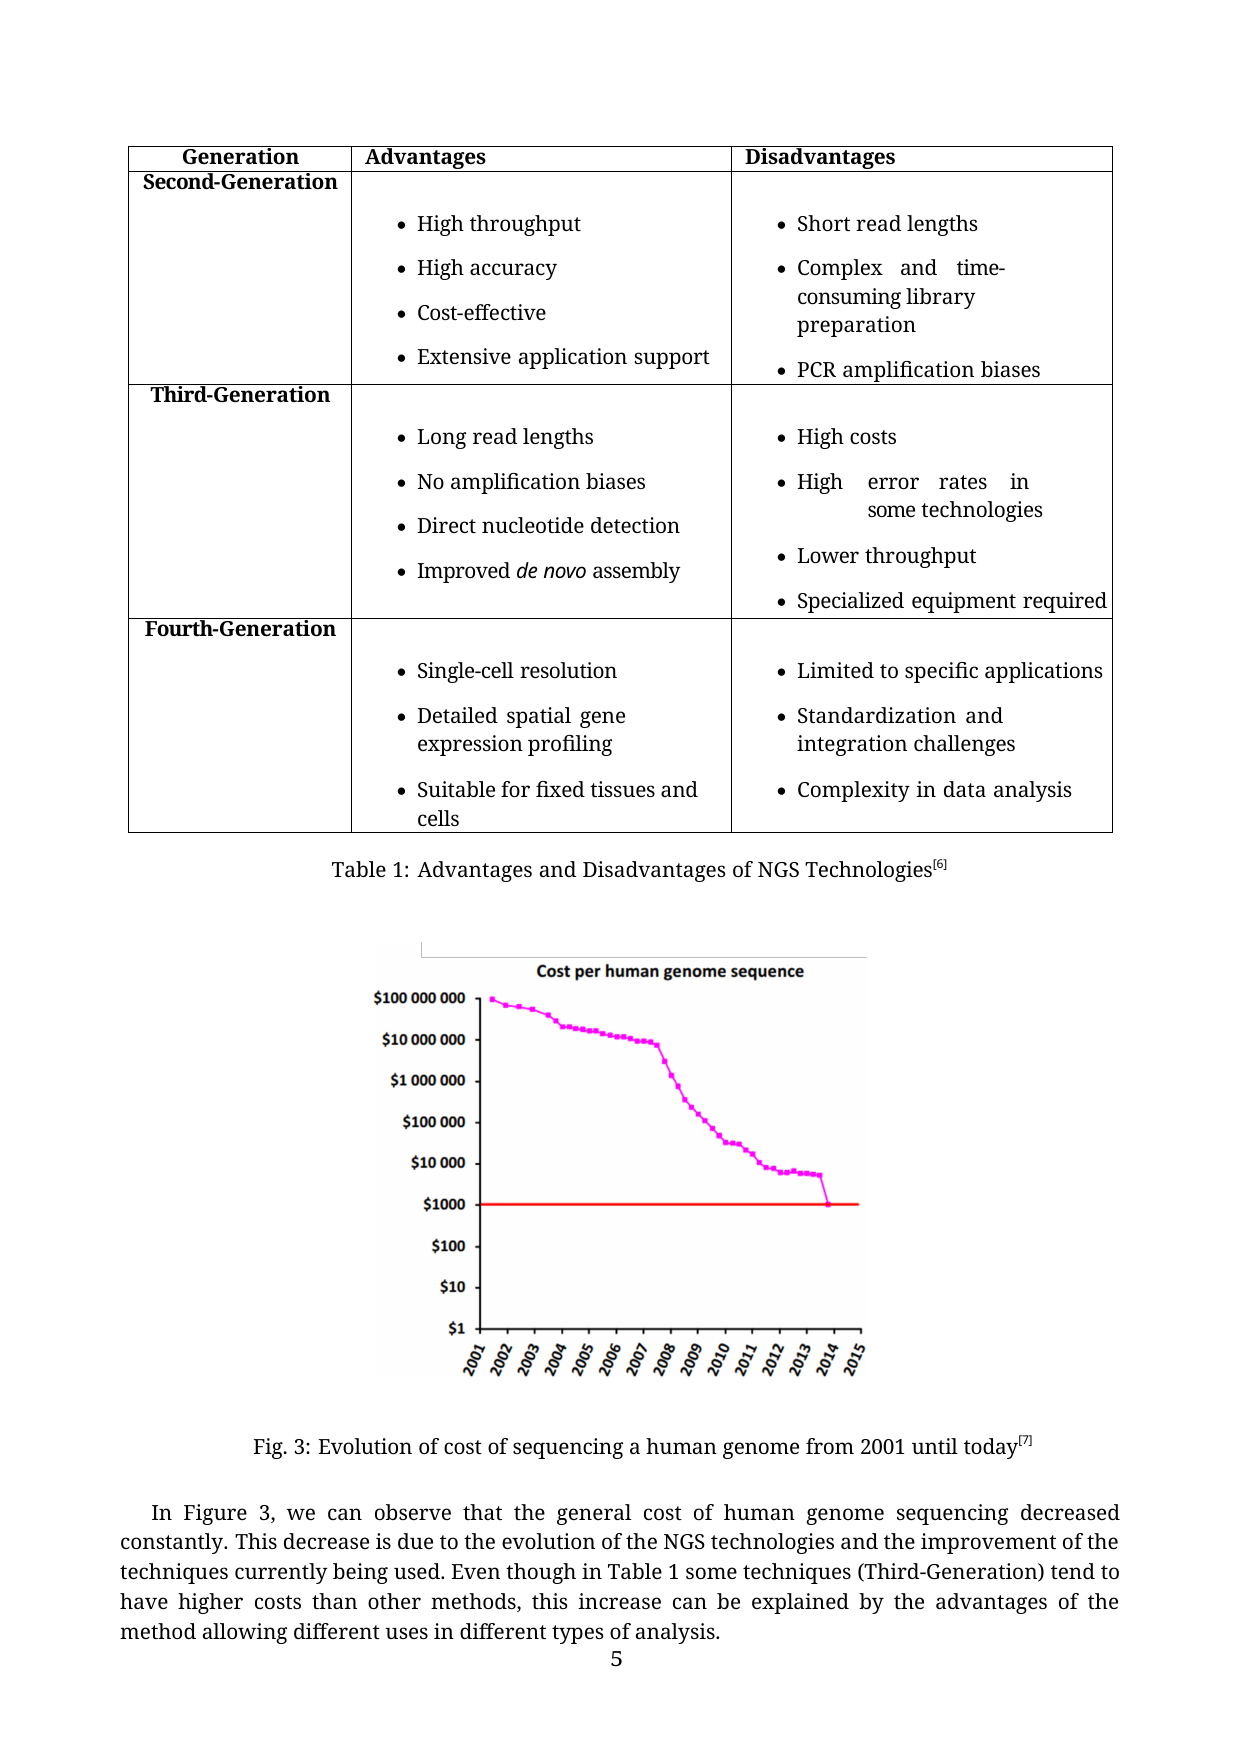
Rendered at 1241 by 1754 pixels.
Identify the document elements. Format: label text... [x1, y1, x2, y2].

text In Figure 3, we can observe that the general cost of human genome sequencing decreased constantly. This decrease is due to the evolution of the NGS technologies and the improvement of the techniques currently being used. Even though in Table 1 some techniques (Third-Generation) tend to have higher costs than other methods, this increase can be explained by the advantages of the method allowing different uses in different types of analysis. [120, 1498, 1121, 1645]
table_cell Fourth-Generation [129, 619, 351, 832]
table_cell Single-cell resolution Detailed spatial gene expression profiling Suitable for fixed tissues and cells [352, 619, 731, 832]
table_cell Third-Generation [129, 385, 351, 618]
picture [373, 942, 867, 1378]
table_cell Second-Generation [129, 172, 351, 384]
text Table 1: Advantages and Disadvantages of NGS Technologies[6] [331, 855, 1240, 883]
table_cell High costs High error rates in some technologies Lower throughput Specialized equipment required [732, 385, 1112, 618]
table_cell Limited to specific applications Standardization and integration challenges Complexity in data analysis [732, 619, 1112, 832]
table_cell Long read lengths No amplification biases Direct nucleotide detection Improved de novo assembly [352, 385, 731, 618]
table_cell Short read lengths Complex and time-consuming library preparation PCR amplification biases [732, 172, 1112, 384]
text Fig. 3: Evolution of cost of sequencing a human genome from 2001 until today[7] [253, 1432, 1240, 1460]
table_header Generation [129, 147, 351, 171]
table_header Disadvantages [732, 147, 1112, 171]
table_header Advantages [352, 147, 731, 171]
table_cell High throughput High accuracy Cost-effective Extensive application support [352, 172, 731, 384]
